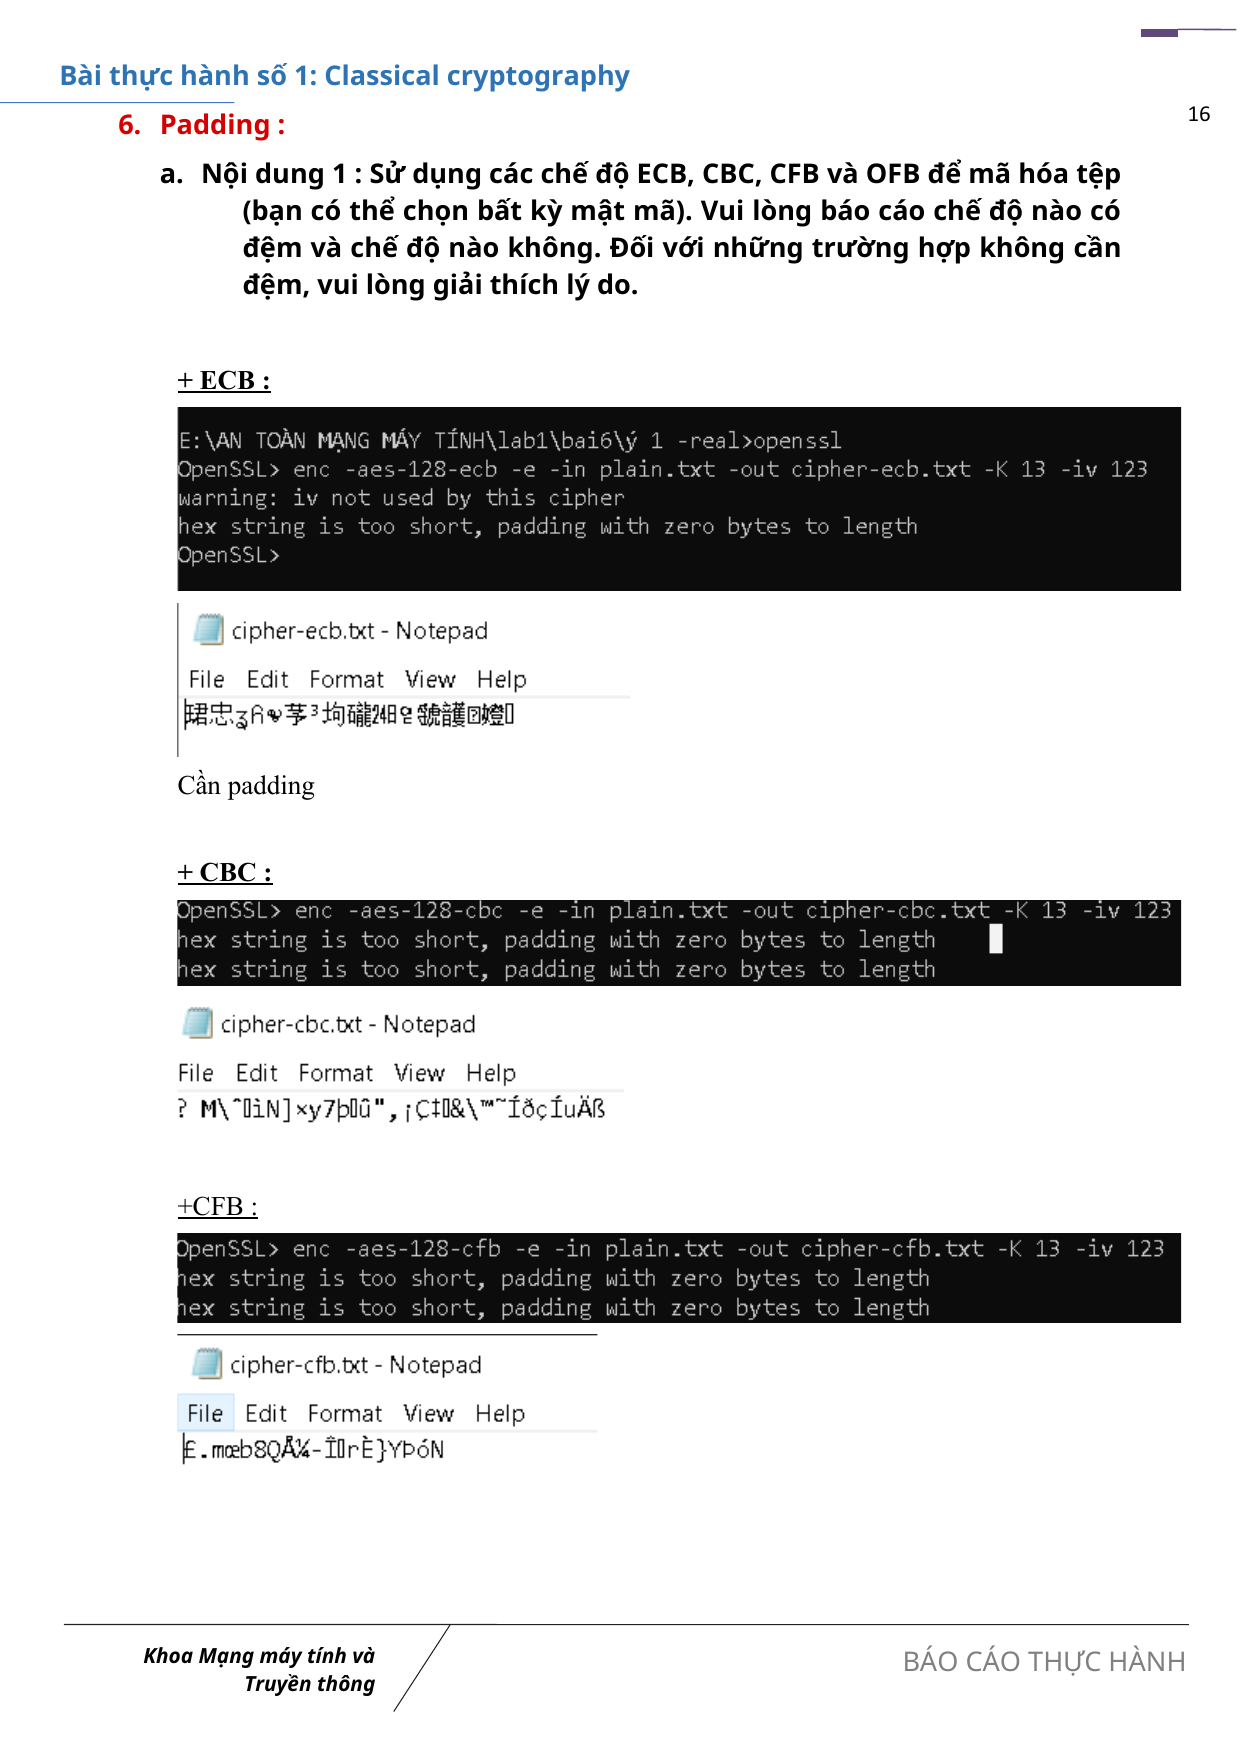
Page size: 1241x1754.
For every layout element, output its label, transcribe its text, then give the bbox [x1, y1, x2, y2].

picture [177, 407, 1182, 591]
text Cần padding [118, 769, 1122, 800]
subtitle Nội dung 1 : Sử dụng các chế độ ECB, CBC, CFB và OFB để mã hóa tệp (bạn có thể chọn bất kỳ mật mã). Vui lòng báo cáo chế độ nào có đệm và chế độ nào không. Đối với những trường hợp không cần đệm, vui lòng giải thích lý do. [159, 155, 1122, 302]
subtitle Padding : [118, 106, 1122, 142]
picture [177, 1334, 598, 1477]
picture [177, 900, 1182, 986]
picture [177, 998, 624, 1135]
picture [177, 603, 631, 757]
picture [177, 1233, 1182, 1323]
text + CBC : [118, 856, 1122, 887]
text +CFB : [118, 1190, 1122, 1221]
text + ECB : [118, 364, 1122, 395]
